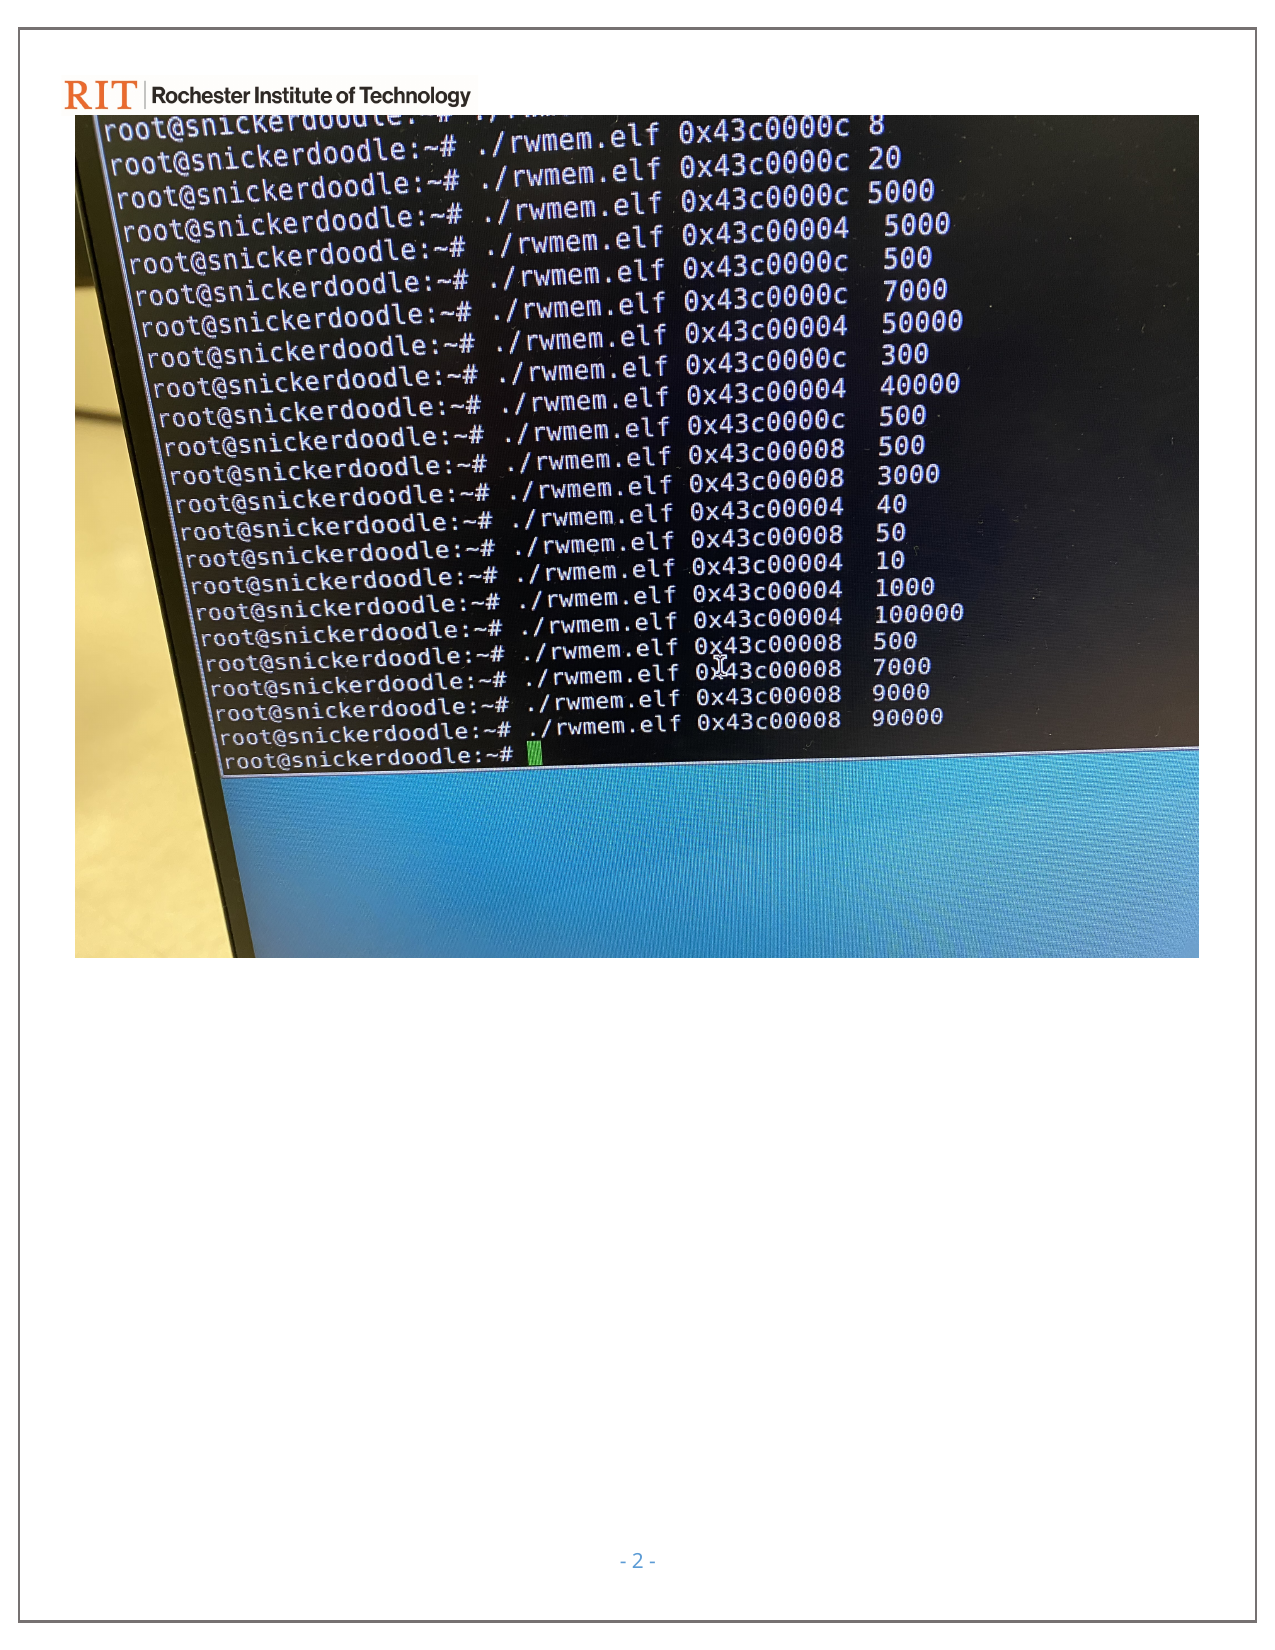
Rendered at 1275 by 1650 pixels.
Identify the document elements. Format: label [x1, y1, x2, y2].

picture [61, 75, 1199, 958]
